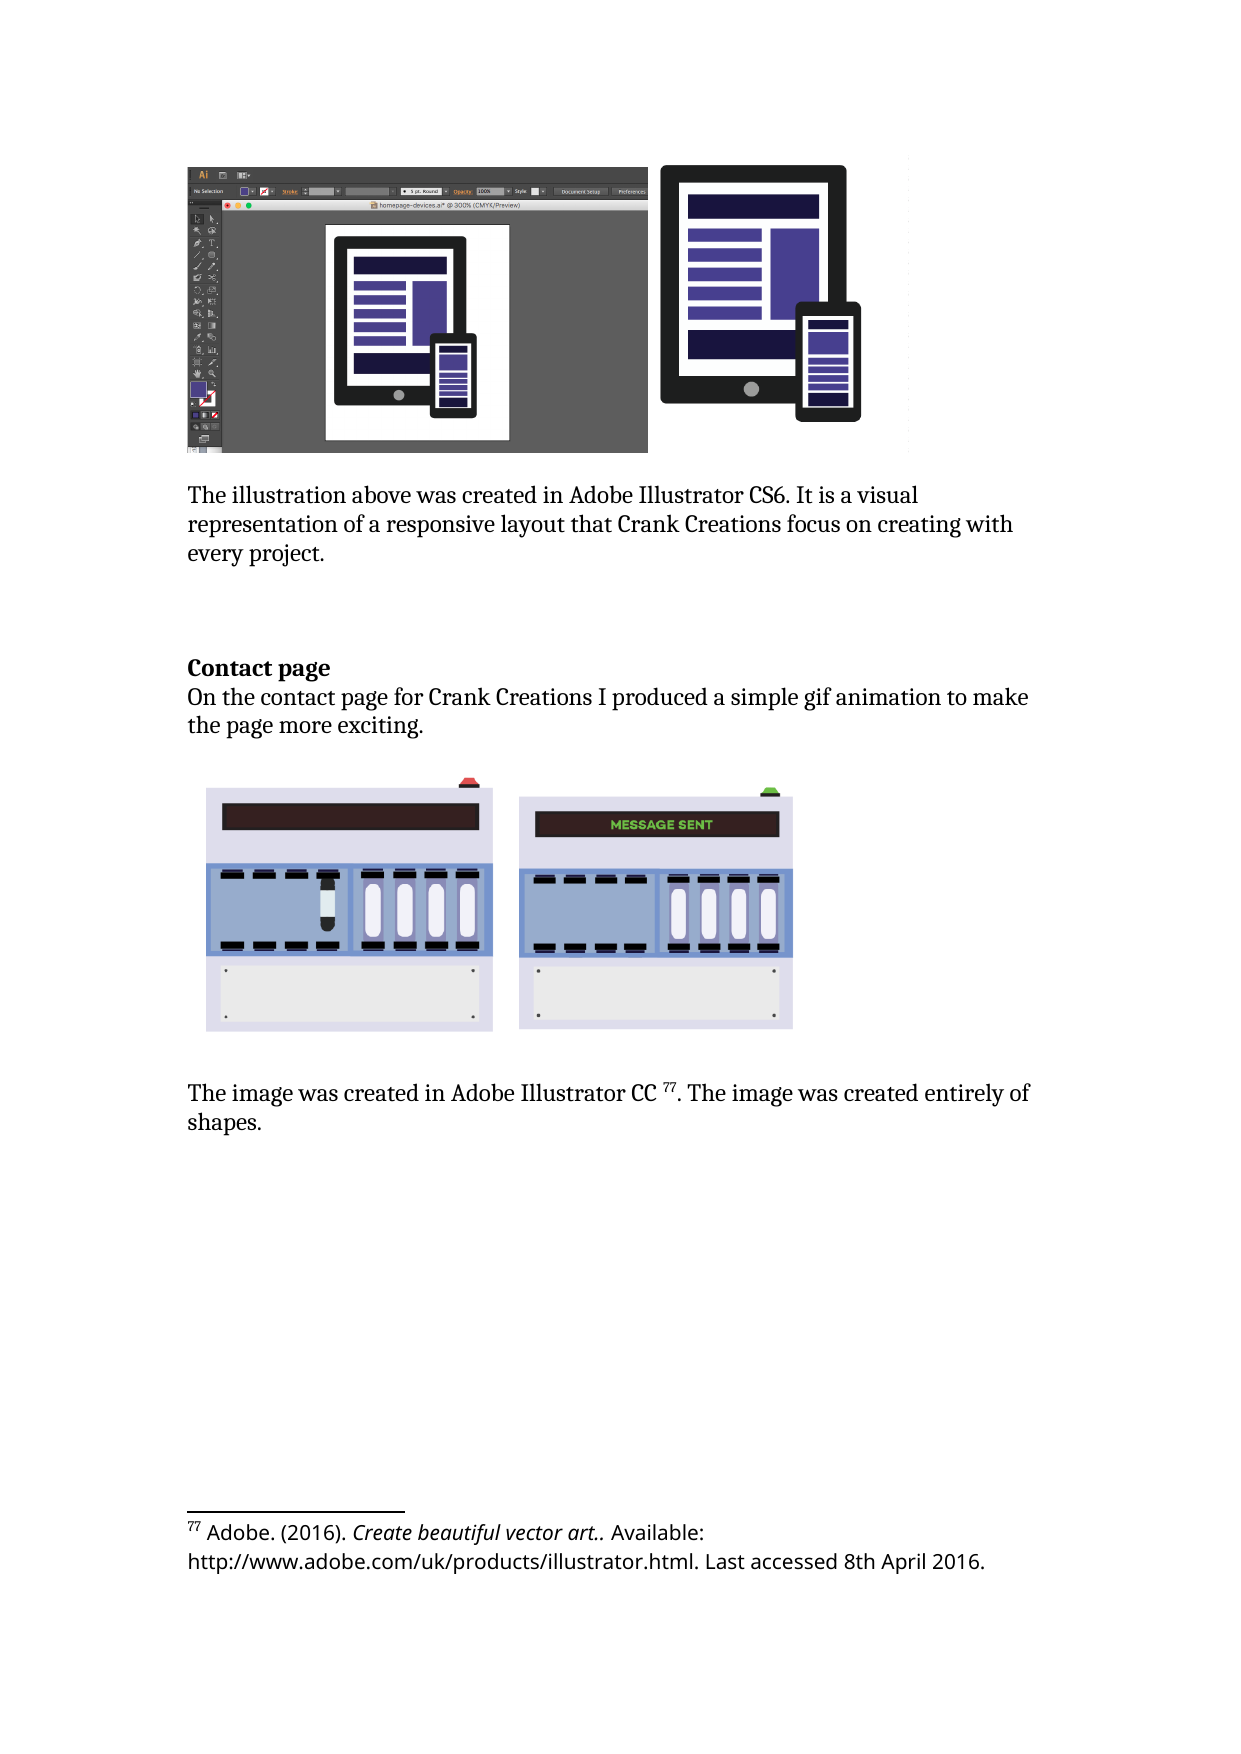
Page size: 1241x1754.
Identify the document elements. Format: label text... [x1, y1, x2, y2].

picture [187, 150, 909, 453]
text On the contact page for Crank Creations I produced a simple gif animation to make the page more exciting. [187, 683, 1053, 740]
text The illustration above was created in Adobe Illustrator CS6. It is a visual representation of a responsive layout that Crank Creations focus on creating with every project. [187, 481, 1053, 568]
text The image was created in Adobe Illustrator CC . The image was created entirely of shapes. [187, 1079, 1053, 1136]
text Contact page [187, 654, 1053, 683]
picture [187, 768, 805, 1051]
